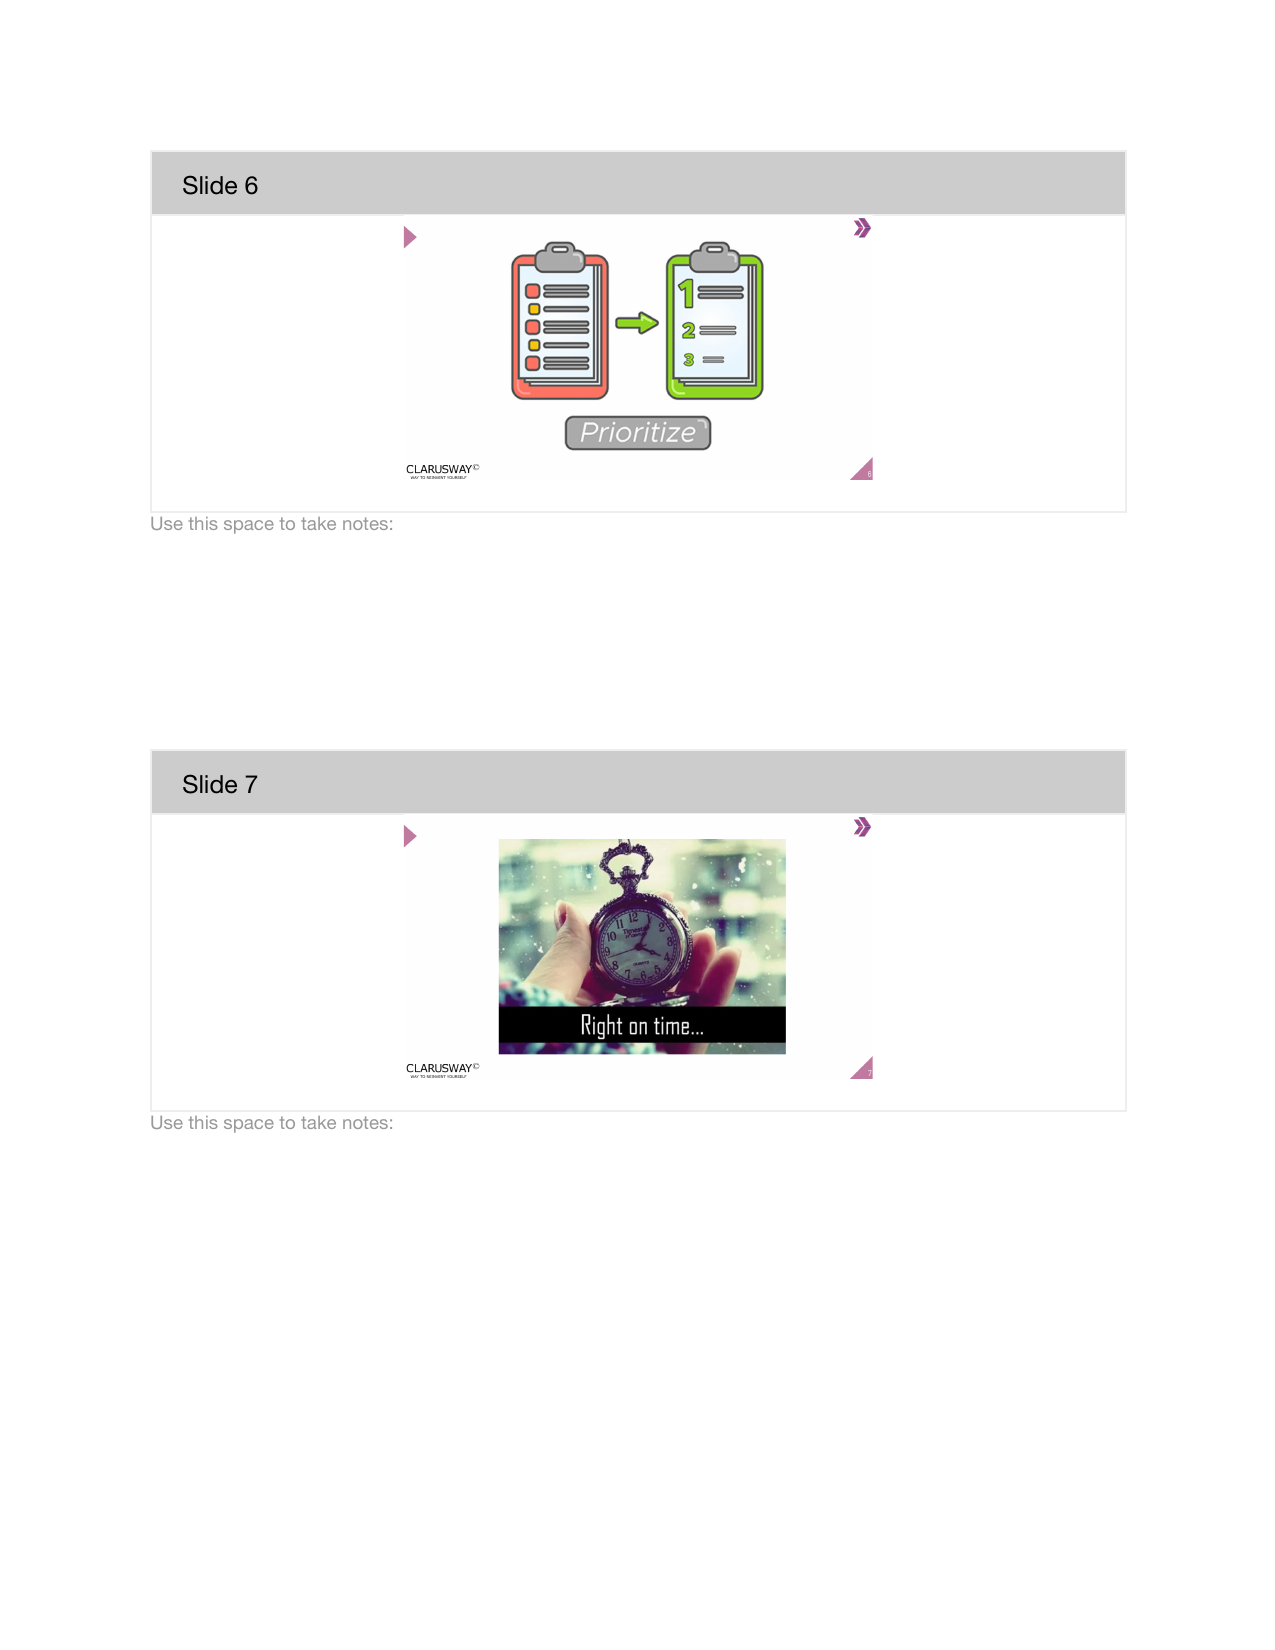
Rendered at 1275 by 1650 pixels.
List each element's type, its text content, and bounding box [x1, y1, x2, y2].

picture [403, 215, 873, 480]
table_header Slide 7 [152, 751, 1125, 813]
text Use this space to take notes: [150, 1112, 1125, 1135]
table_cell [152, 815, 1125, 1110]
picture [403, 814, 873, 1079]
table_header Slide 6 [152, 152, 1125, 214]
table_cell [152, 216, 1125, 511]
text Use this space to take notes: [150, 513, 1125, 536]
